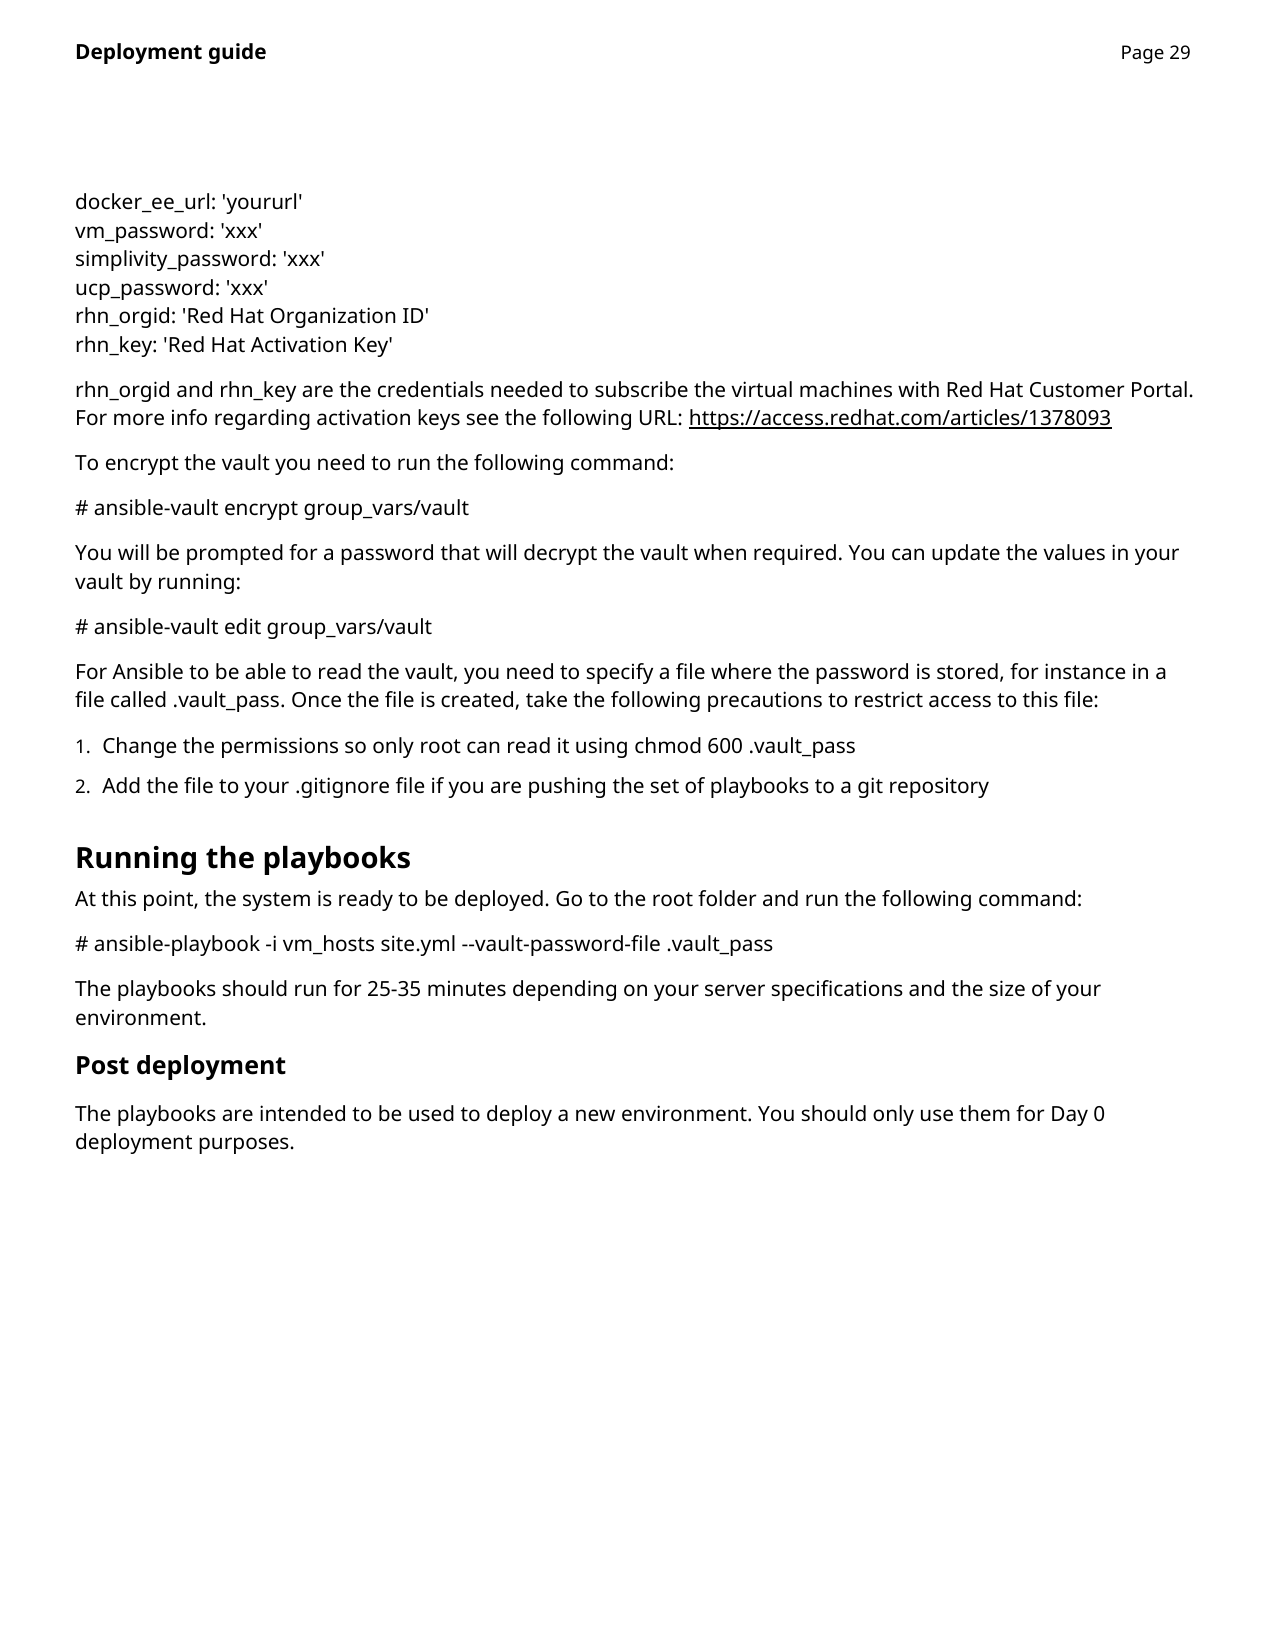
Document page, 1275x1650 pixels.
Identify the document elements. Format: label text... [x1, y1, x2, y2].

text The playbooks are intended to be used to deploy a new environment. You should only use them for Day 0 deployment purposes. [75, 1099, 1200, 1156]
text # ansible-playbook -i vm_hosts site.yml --vault-password-file .vault_pass [75, 929, 1200, 958]
text # ansible-vault encrypt group_vars/vault [75, 493, 1200, 522]
text At this point, the system is ready to be deployed. Go to the root folder and run the following command: [75, 884, 1200, 913]
list Add the file to your .gitignore file if you are pushing the set of playbooks to a git repository [75, 771, 1200, 799]
text To encrypt the vault you need to run the following command: [75, 448, 1200, 477]
text For Ansible to be able to read the vault, you need to specify a file where the password is stored, for instance in a file called .vault_pass. Once the file is created, take the following precautions to restrict access to this file: [75, 657, 1200, 714]
text rhn_orgid and rhn_key are the credentials needed to subscribe the virtual machines with Red Hat Customer Portal. For more info regarding activation keys see the following URL: https://access.redhat.com/articles/1378093 [75, 375, 1200, 432]
text # ansible-vault edit group_vars/vault [75, 612, 1200, 641]
text The playbooks should run for 25-35 minutes depending on your server specifications and the size of your environment. [75, 974, 1200, 1031]
subtitle Running the playbooks [75, 837, 1200, 877]
subtitle Post deployment [75, 1048, 1200, 1082]
text You will be prompted for a password that will decrypt the vault when required. You can update the values in your vault by running: [75, 538, 1200, 595]
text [75, 187, 1200, 358]
list Change the permissions so only root can read it using chmod 600 .vault_pass [75, 731, 1200, 759]
